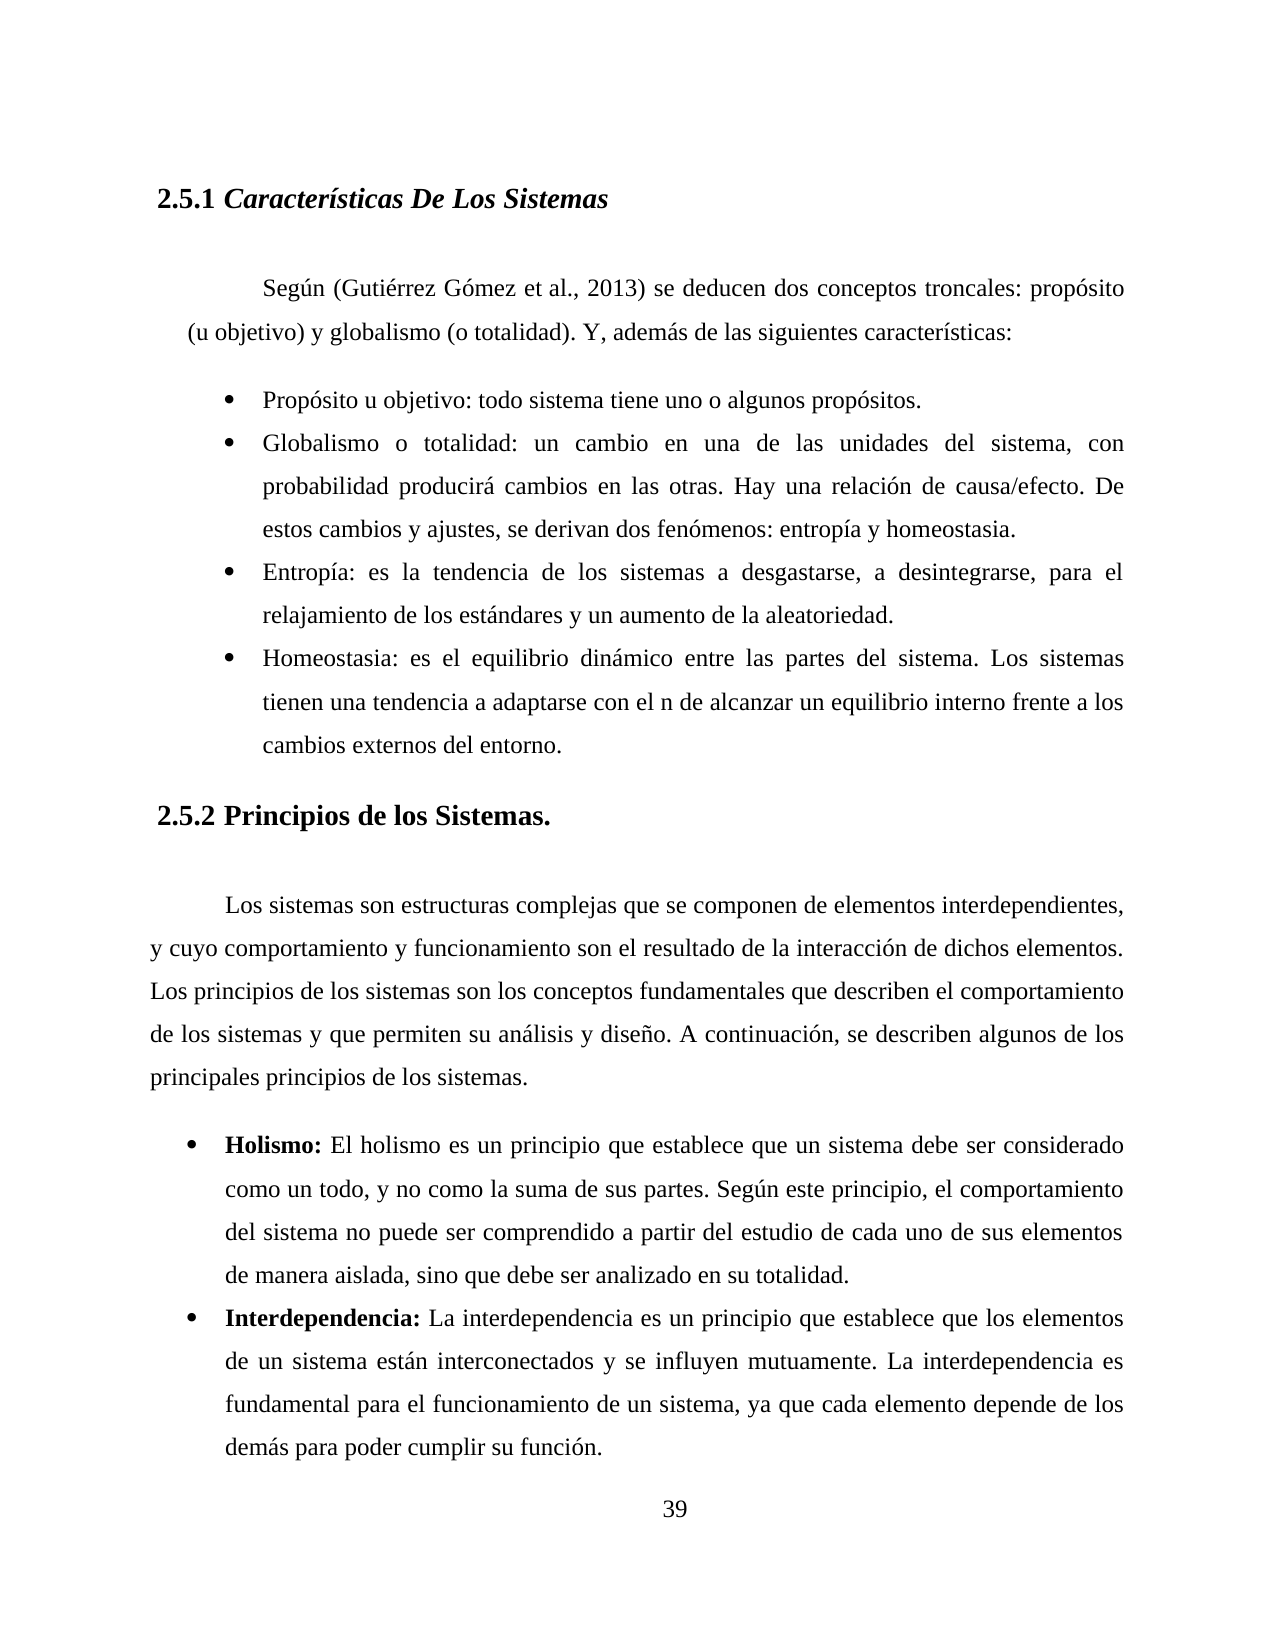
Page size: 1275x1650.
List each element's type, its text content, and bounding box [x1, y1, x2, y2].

text Según (Gutiérrez Gómez et al., 2013) se deducen dos conceptos troncales: propósito (u objetivo) y globalismo (o totalidad). Y, además de las siguientes características: [187, 273, 1125, 345]
list Entropía: es la tendencia de los sistemas a desgastarse, a desintegrarse, para el relajamiento de los estándares y un aumento de la aleatoriedad. [225, 557, 1125, 629]
list Globalismo o totalidad: un cambio en una de las unidades del sistema, con probabilidad producirá cambios en las otras. Hay una relación de causa/efecto. De estos cambios y ajustes, se derivan dos fenómenos: entropía y homeostasia. [225, 428, 1125, 543]
list Holismo: El holismo es un principio que establece que un sistema debe ser considerado como un todo, y no como la suma de sus partes. Según este principio, el comportamiento del sistema no puede ser comprendido a partir del estudio de cada uno de sus elementos de manera aislada, sino que debe ser analizado en su totalidad. [187, 1131, 1125, 1289]
list Homeostasia: es el equilibrio dinámico entre las partes del sistema. Los sistemas tienen una tendencia a adaptarse con el n de alcanzar un equilibrio interno frente a los cambios externos del entorno. [225, 643, 1125, 758]
text Los sistemas son estructuras complejas que se componen de elementos interdependientes, y cuyo comportamiento y funcionamiento son el resultado de la interacción de dichos elementos. Los principios de los sistemas son los conceptos fundamentales que describen el comportamiento de los sistemas y que permiten su análisis y diseño. A continuación, se describen algunos de los principales principios de los sistemas. [150, 890, 1125, 1091]
subtitle Características De Los Sistemas [157, 181, 1125, 215]
list Interdependencia: La interdependencia es un principio que establece que los elementos de un sistema están interconectados y se influyen mutuamente. La interdependencia es fundamental para el funcionamiento de un sistema, ya que cada elemento depende de los demás para poder cumplir su función. [187, 1303, 1125, 1461]
list Propósito u objetivo: todo sistema tiene uno o algunos propósitos. [225, 385, 1125, 413]
subtitle Principios de los Sistemas. [157, 798, 1125, 831]
